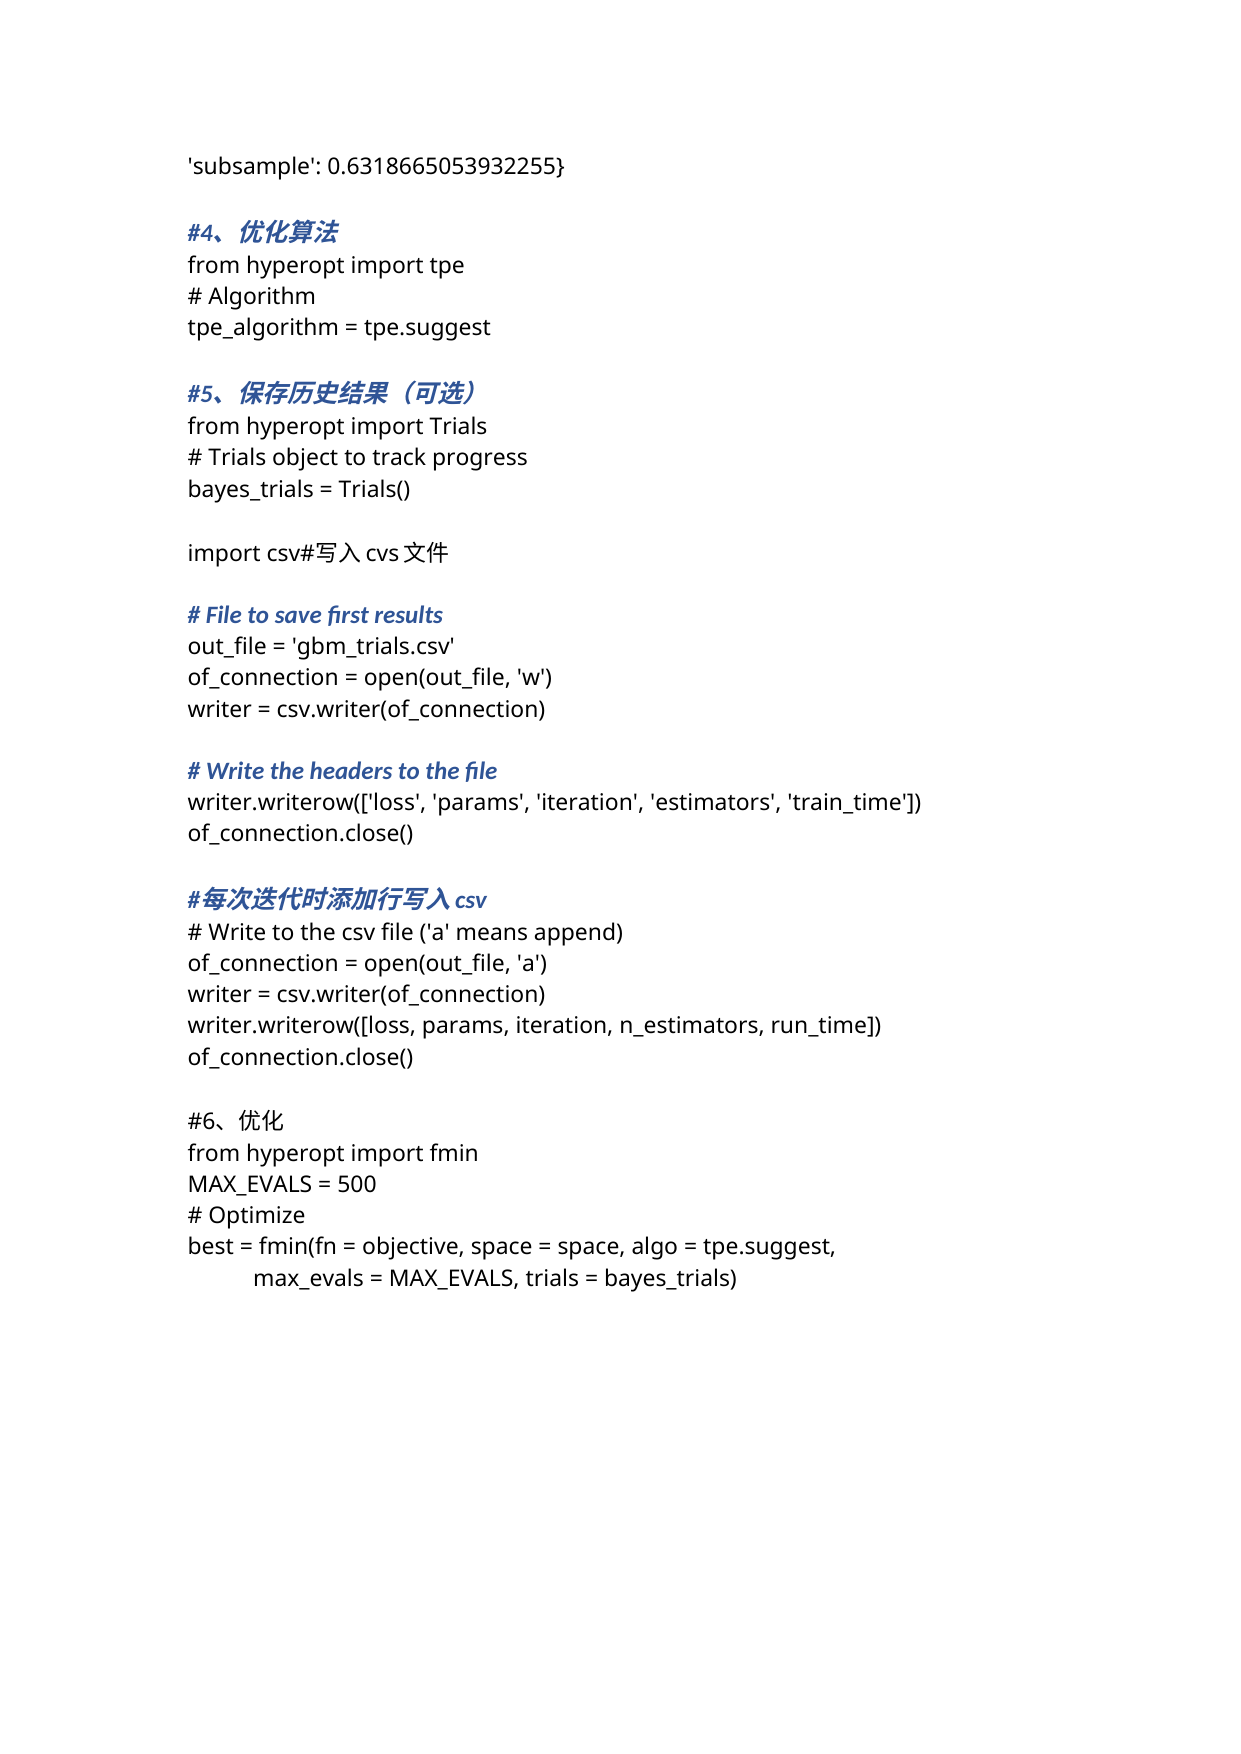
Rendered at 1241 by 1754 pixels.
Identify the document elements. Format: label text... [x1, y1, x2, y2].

text #6、优化 [187, 1103, 1053, 1136]
text best = fmin(fn = objective, space = space, algo = tpe.suggest, [187, 1230, 1053, 1261]
text of_connection = open(out_file, 'a') [187, 947, 1053, 978]
text writer.writerow(['loss', 'params', 'iteration', 'estimators', 'train_time']) [187, 786, 1053, 817]
text # Algorithm [187, 280, 1053, 311]
text writer = csv.writer(of_connection) [187, 978, 1053, 1009]
text writer.writerow([loss, params, iteration, n_estimators, run_time]) [187, 1009, 1053, 1041]
text bayes_trials = Trials() [187, 472, 1053, 504]
text tpe_algorithm = tpe.suggest [187, 311, 1053, 342]
text from hyperopt import Trials [187, 410, 1053, 441]
subtitle #5、保存历史结果（可选） [187, 374, 1053, 410]
text from hyperopt import fmin [187, 1136, 1053, 1168]
text of_connection.close() [187, 1041, 1053, 1072]
text max_evals = MAX_EVALS, trials = bayes_trials) [187, 1261, 1053, 1293]
subtitle #每次迭代时添加行写入csv [187, 879, 1053, 916]
subtitle #4、优化算法 [187, 212, 1053, 249]
subtitle # Write the headers to the file [187, 755, 1053, 786]
text MAX_EVALS = 500 [187, 1168, 1053, 1199]
text of_connection = open(out_file, 'w') [187, 661, 1053, 693]
text # Write to the csv file ('a' means append) [187, 916, 1053, 947]
text import csv#写入cvs文件 [187, 535, 1053, 568]
text out_file = 'gbm_trials.csv' [187, 630, 1053, 661]
subtitle # File to save first results [187, 599, 1053, 630]
text writer = csv.writer(of_connection) [187, 693, 1053, 724]
text of_connection.close() [187, 817, 1053, 848]
text 'subsample': 0.6318665053932255} [187, 150, 1053, 181]
text from hyperopt import tpe [187, 249, 1053, 280]
text # Trials object to track progress [187, 441, 1053, 472]
text # Optimize [187, 1199, 1053, 1230]
